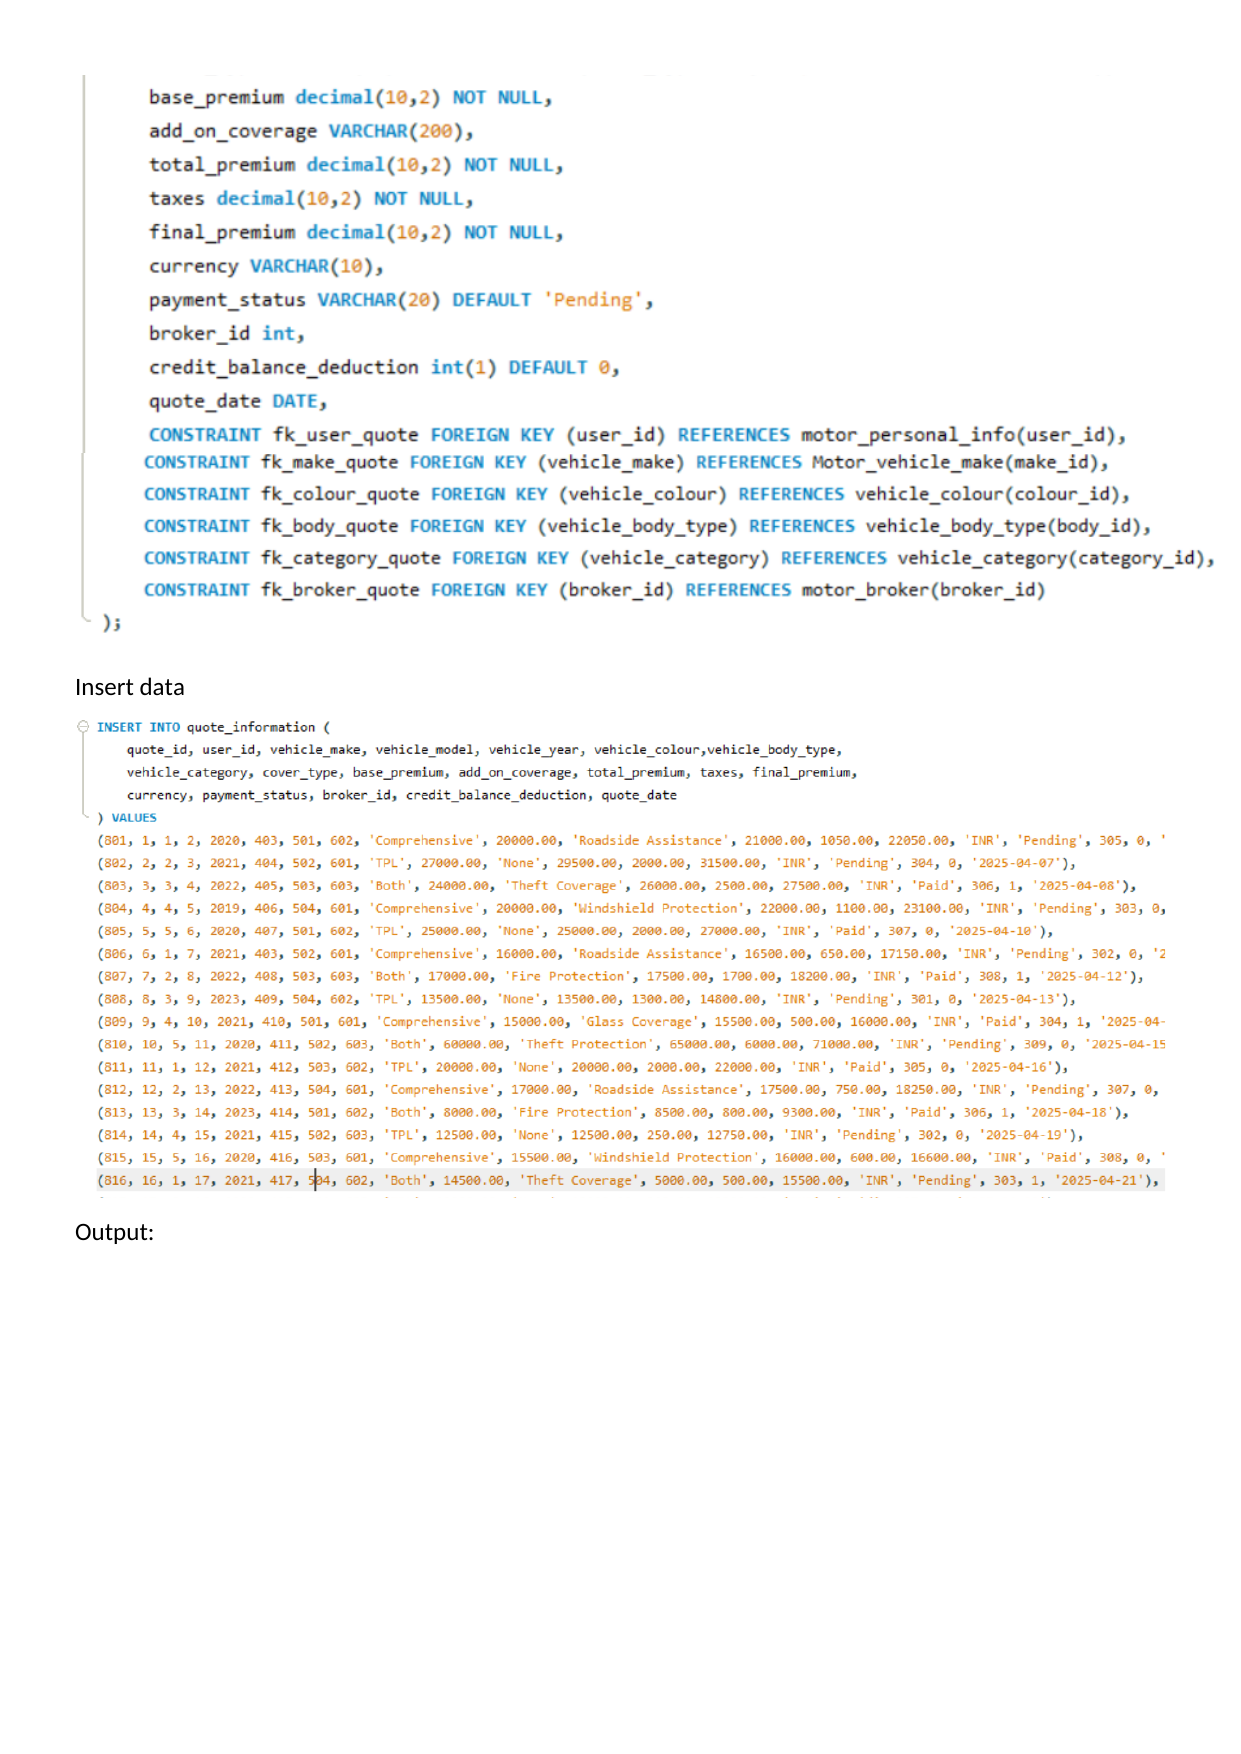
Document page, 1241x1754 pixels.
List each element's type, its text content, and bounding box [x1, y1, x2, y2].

picture [75, 720, 1166, 1198]
text Output: [75, 1216, 1165, 1247]
picture [75, 75, 1220, 650]
text Insert data [75, 472, 1165, 702]
